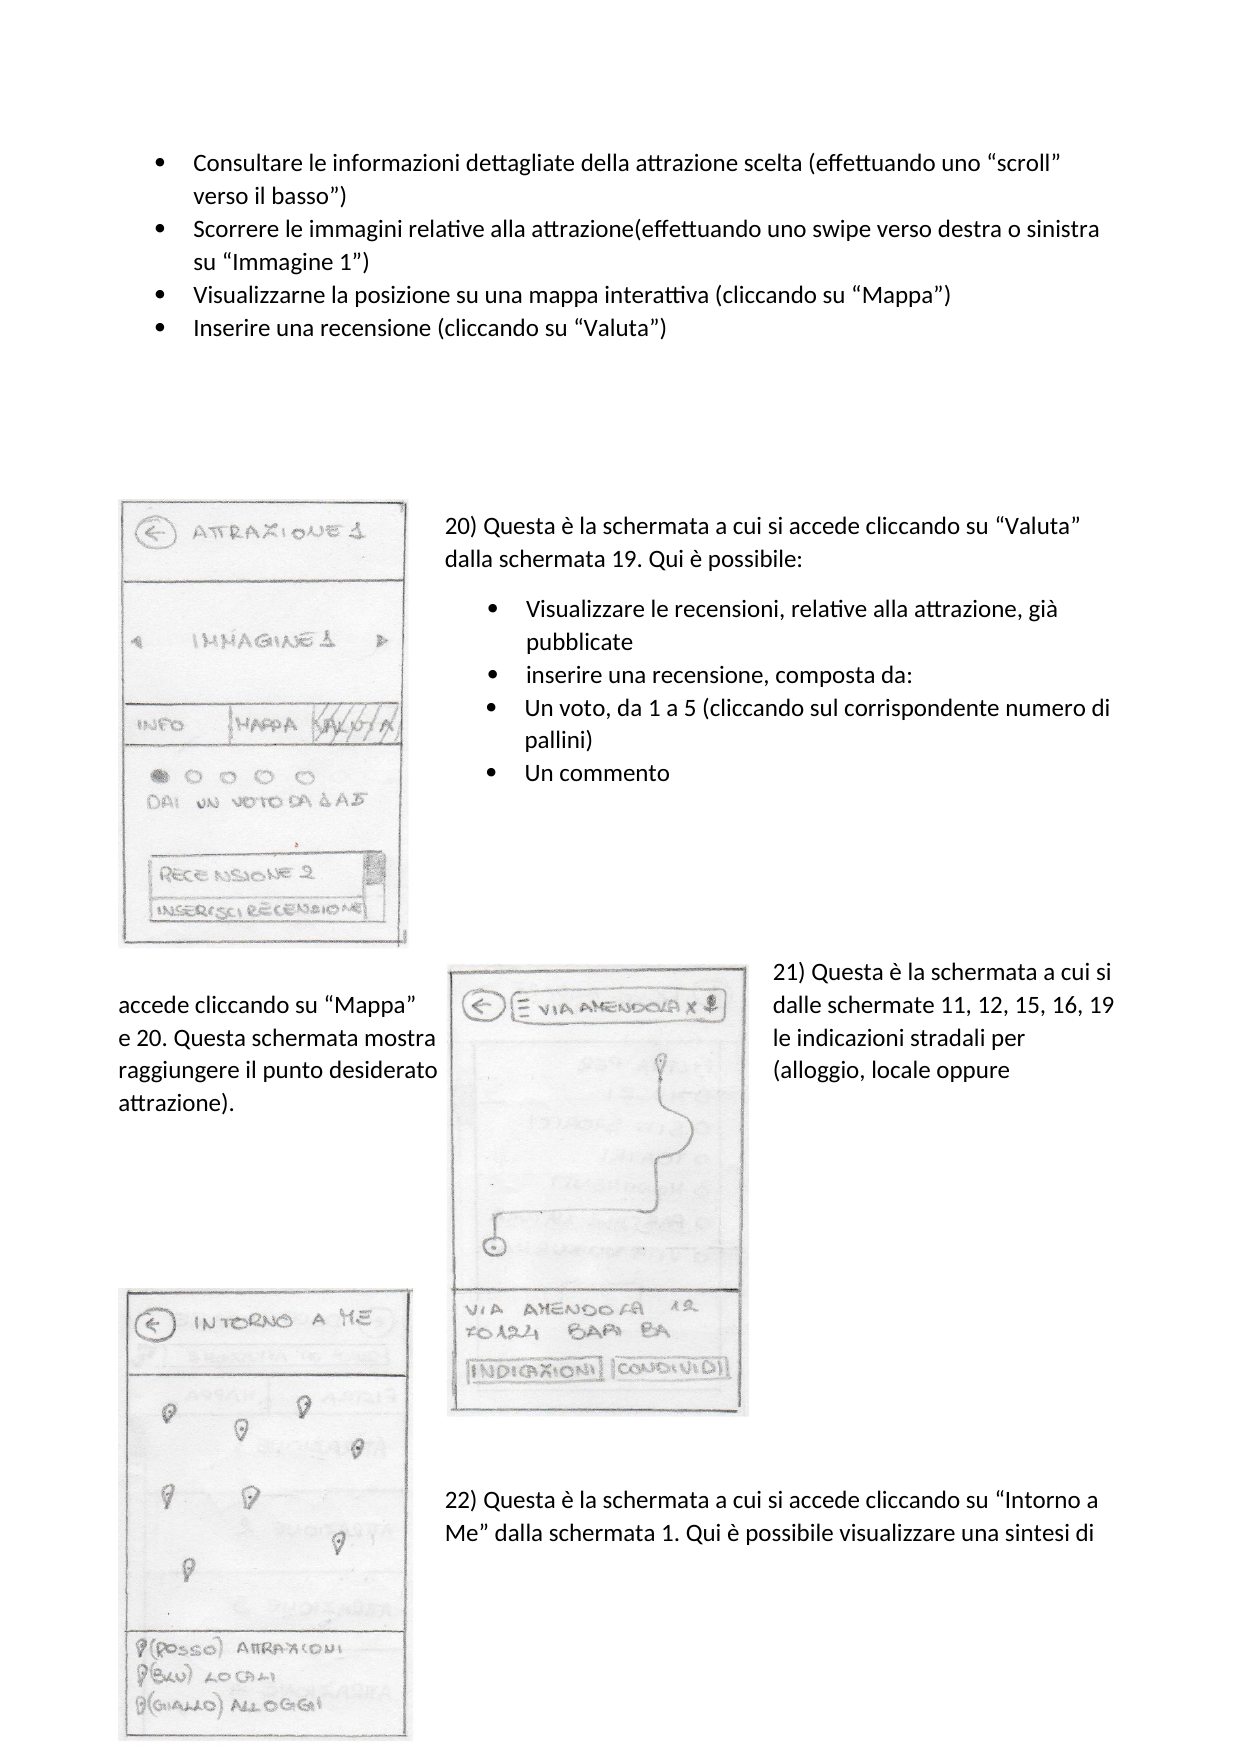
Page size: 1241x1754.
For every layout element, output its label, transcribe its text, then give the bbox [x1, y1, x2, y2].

picture [118, 499, 426, 966]
list Un commento [487, 758, 1122, 788]
picture [118, 1288, 426, 1754]
list inserire una recensione, composta da: [426, 659, 1122, 689]
picture [444, 957, 754, 1426]
list Visualizzarne la posizione su una mappa interattiva (cliccando su “Mappa”) [156, 279, 1122, 310]
text 21) Questa è la schermata a cui si accede cliccando su “Mappa” dalle schermate 11, 12, 15, 16, 19 e 20. Questa schermata mostra le indicazioni stradali per raggiungere il punto desiderato (alloggio, locale oppure attrazione). [118, 956, 1122, 1118]
list Scorrere le immagini relative alla attrazione(effettuando uno swipe verso destra o sinistra su “Immagine 1”) [156, 213, 1122, 277]
list Visualizzare le recensioni, relative alla attrazione, già pubblicate [426, 593, 1122, 656]
list Consultare le informazioni dettagliate della attrazione scelta (effettuando uno “scroll” verso il basso”) [156, 148, 1122, 211]
text 20) Questa è la schermata a cui si accede cliccando su “Valuta” dalla schermata 19. Qui è possibile: [426, 511, 1122, 574]
list Inserire una recensione (cliccando su “Valuta”) [156, 312, 1122, 343]
list Un voto, da 1 a 5 (cliccando sul corrispondente numero di pallini) [487, 692, 1122, 755]
